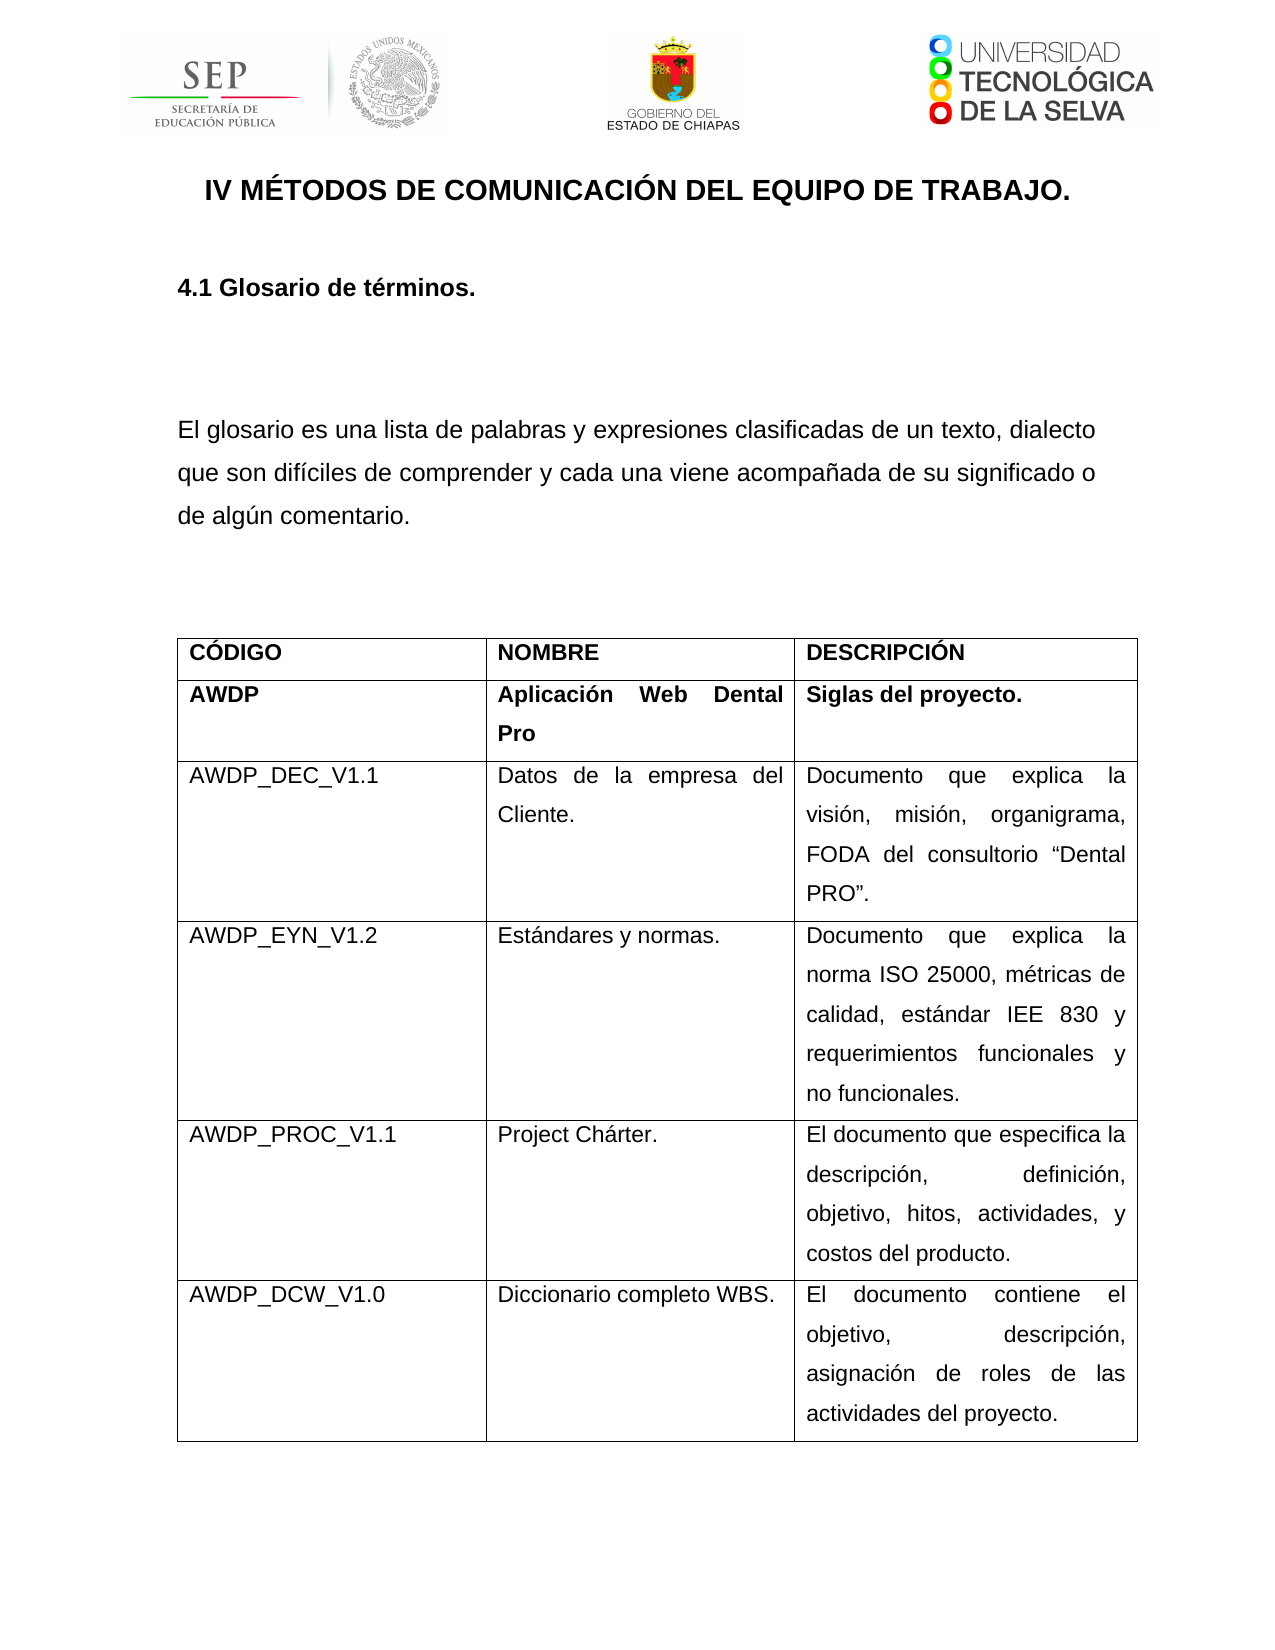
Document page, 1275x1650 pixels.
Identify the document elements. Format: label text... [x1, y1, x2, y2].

subtitle 4.1 Glosario de términos. [177, 273, 1098, 302]
table_header DESCRIPCIÓN [795, 639, 1137, 679]
table_cell AWDP_DCW_V1.0 [178, 1281, 486, 1441]
table_cell AWDP_EYN_V1.2 [178, 922, 486, 1120]
picture [117, 34, 448, 136]
table_cell AWDP [178, 681, 486, 761]
table_cell Datos de la empresa del Cliente. [487, 762, 794, 921]
subtitle IV MÉTODOS DE COMUNICACIÓN DEL EQUIPO DE TRABAJO. [177, 173, 1098, 207]
table_cell Estándares y normas. [487, 922, 794, 1120]
picture [604, 34, 743, 135]
table_cell Aplicación Web Dental Pro [487, 681, 794, 761]
table_cell AWDP_DEC_V1.1 [178, 762, 486, 921]
table_cell El documento contiene el objetivo, descripción, asignación de roles de las actividades del proyecto. [795, 1281, 1137, 1441]
table_cell Documento que explica la visión, misión, organigrama, FODA del consultorio “Dental PRO”. [795, 762, 1137, 921]
table_header NOMBRE [487, 639, 794, 679]
table_cell Project Chárter. [487, 1121, 794, 1280]
table_cell Siglas del proyecto. [795, 681, 1137, 761]
table_cell Diccionario completo WBS. [487, 1281, 794, 1441]
table_cell El documento que especifica la descripción, definición, objetivo, hitos, actividades, y costos del producto. [795, 1121, 1137, 1280]
text El glosario es una lista de palabras y expresiones clasificadas de un texto, dialecto que son difíciles de comprender y cada una viene acompañada de su significado o de algún comentario. [177, 415, 1098, 530]
table_header CÓDIGO [178, 639, 486, 679]
picture [918, 29, 1159, 130]
table_cell AWDP_PROC_V1.1 [178, 1121, 486, 1280]
table_cell Documento que explica la norma ISO 25000, métricas de calidad, estándar IEE 830 y requerimientos funcionales y no funcionales. [795, 922, 1137, 1120]
